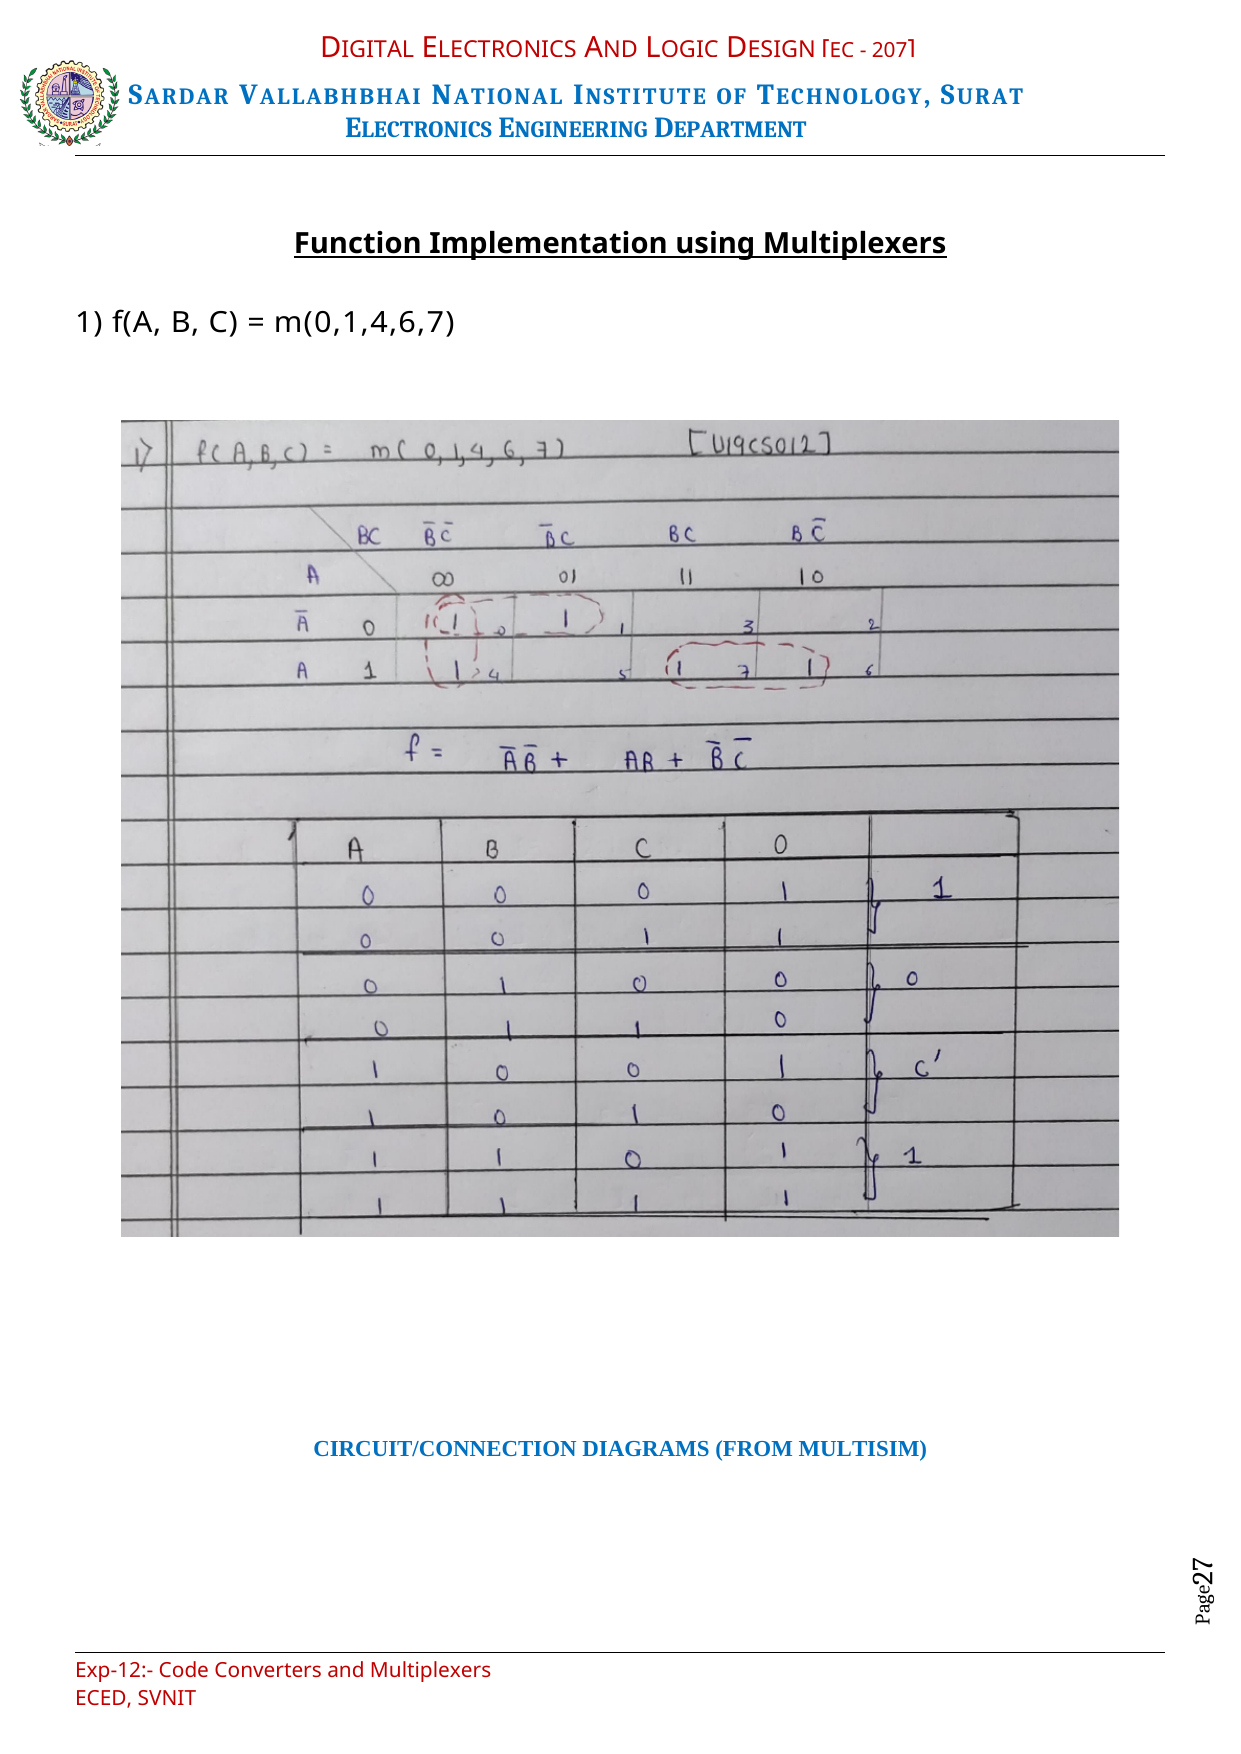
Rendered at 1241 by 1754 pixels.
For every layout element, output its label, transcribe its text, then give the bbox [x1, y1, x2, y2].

picture [19, 60, 120, 146]
text 1) f(A, B, C) = m(0,1,4,6,7) [75, 301, 1165, 341]
text Function Implementation using Multiplexers [75, 222, 1165, 262]
picture [121, 420, 1120, 1237]
text Circuit/connection diagrams (fROM multisim) [75, 1434, 1165, 1461]
